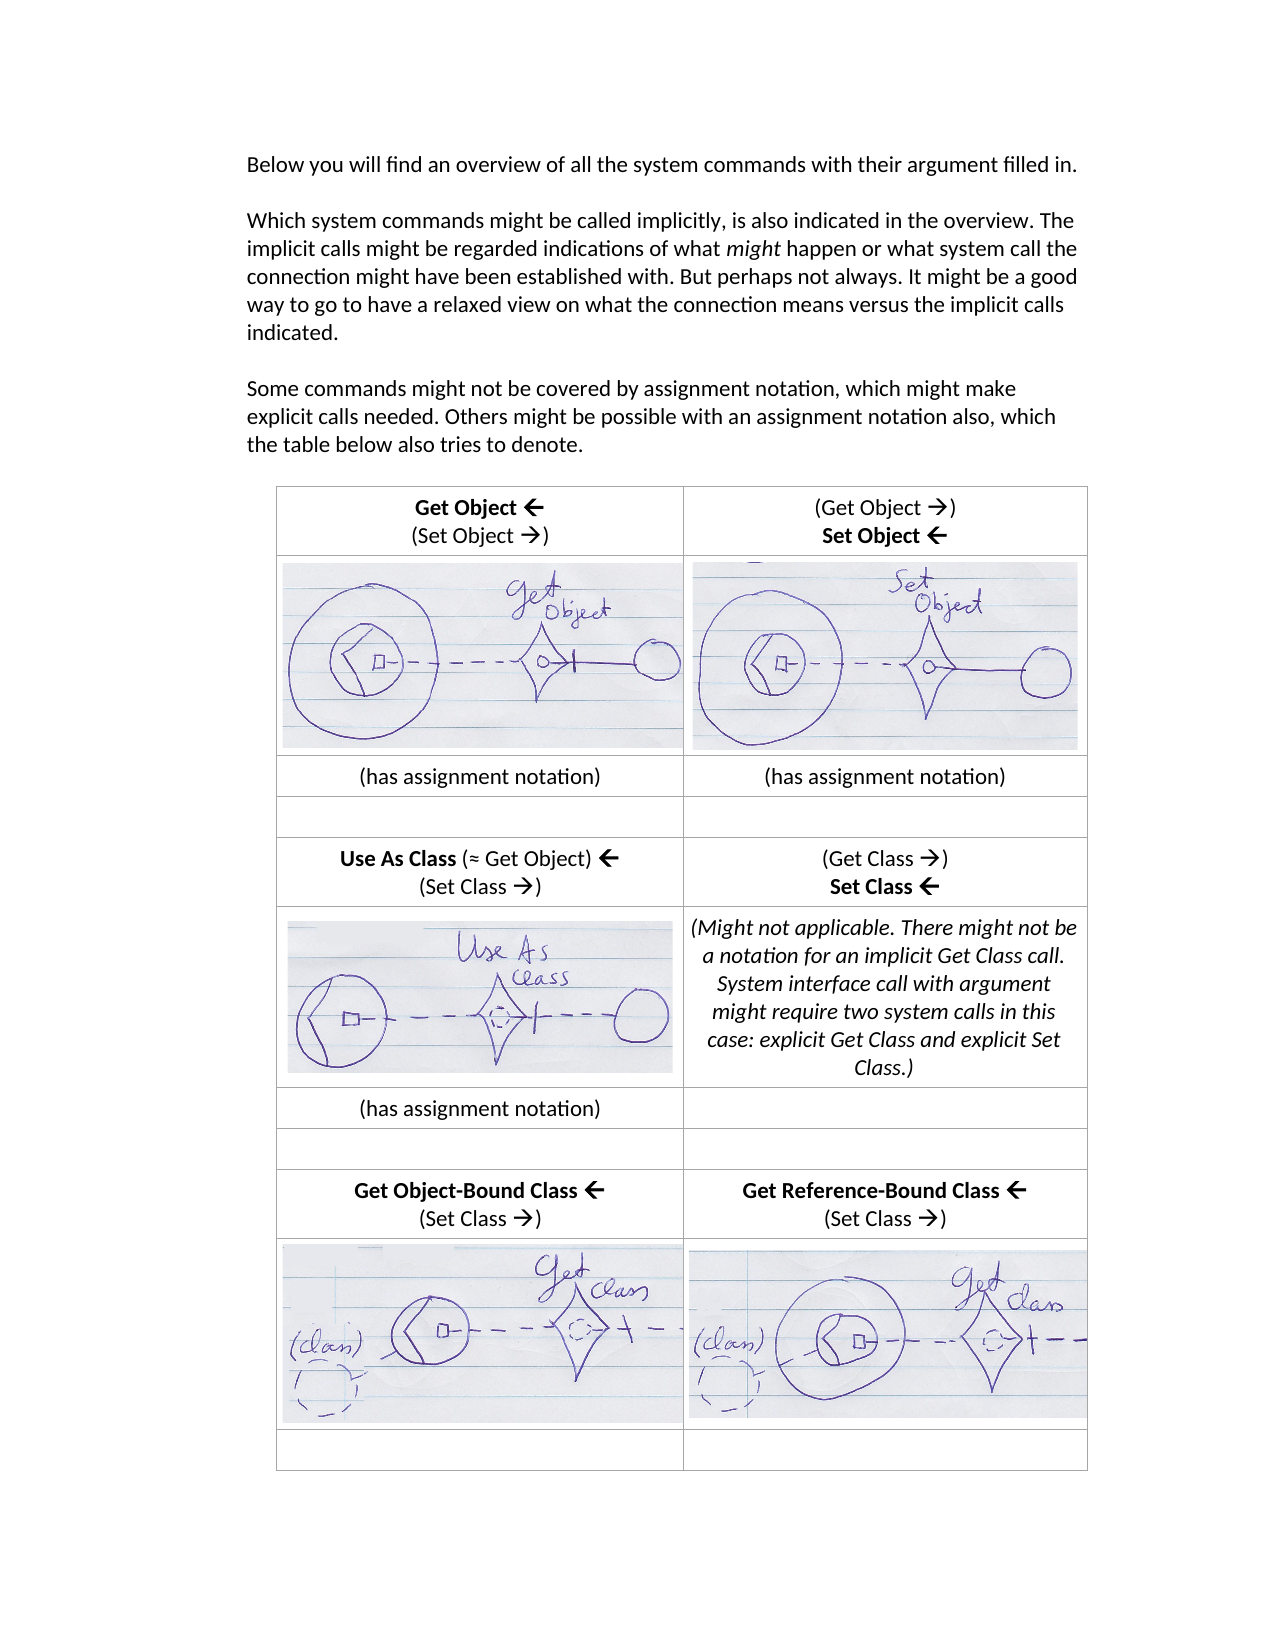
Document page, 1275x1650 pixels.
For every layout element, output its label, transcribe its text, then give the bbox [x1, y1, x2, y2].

text Which system commands might be called implicitly, is also indicated in the overview. The implicit calls might be regarded indications of what might happen or what system call the connection might have been established with. But perhaps not always. It might be a good way to go to have a relaxed view on what the connection means versus the implicit calls indicated. [247, 206, 1087, 346]
table_cell [277, 1430, 683, 1470]
table_cell (Might not applicable. There might not be a notation for an implicit Get Class call. System interface call with argument might require two system calls in this case: explicit Get Class and explicit Set Class.) [684, 907, 1087, 1087]
table_cell [684, 1239, 1087, 1429]
table_cell Get Reference-Bound Class (Set Class ) [684, 1170, 1087, 1238]
text Some commands might not be covered by assignment notation, which might make explicit calls needed. Others might be possible with an assignment notation also, which the table below also tries to denote. [247, 374, 1087, 458]
table_cell [684, 797, 1087, 837]
picture [692, 562, 1078, 750]
table_cell [277, 1239, 683, 1429]
table_cell Use As Class (≈ Get Object) (Set Class ) [277, 838, 683, 906]
table_cell [684, 556, 1087, 755]
picture [282, 563, 684, 748]
table_cell [277, 1129, 683, 1169]
table_cell (has assignment notation) [277, 1088, 683, 1128]
table_cell (has assignment notation) [684, 756, 1087, 796]
table_header (Get Object ) Set Object [684, 487, 1087, 555]
table_cell [684, 1088, 1087, 1128]
table_cell (Get Class ) Set Class [684, 838, 1087, 906]
table_cell [684, 1430, 1087, 1470]
table_cell [277, 907, 683, 1087]
picture [689, 1250, 1087, 1418]
table_cell [277, 556, 683, 755]
table_cell (has assignment notation) [277, 756, 683, 796]
picture [282, 1244, 684, 1423]
text Below you will find an overview of all the system commands with their argument filled in. [247, 150, 1087, 178]
picture [287, 921, 673, 1073]
table_cell [684, 1129, 1087, 1169]
table_cell Get Object-Bound Class (Set Class ) [277, 1170, 683, 1238]
table_header Get Object (Set Object ) [277, 487, 683, 555]
table_cell [277, 797, 683, 837]
